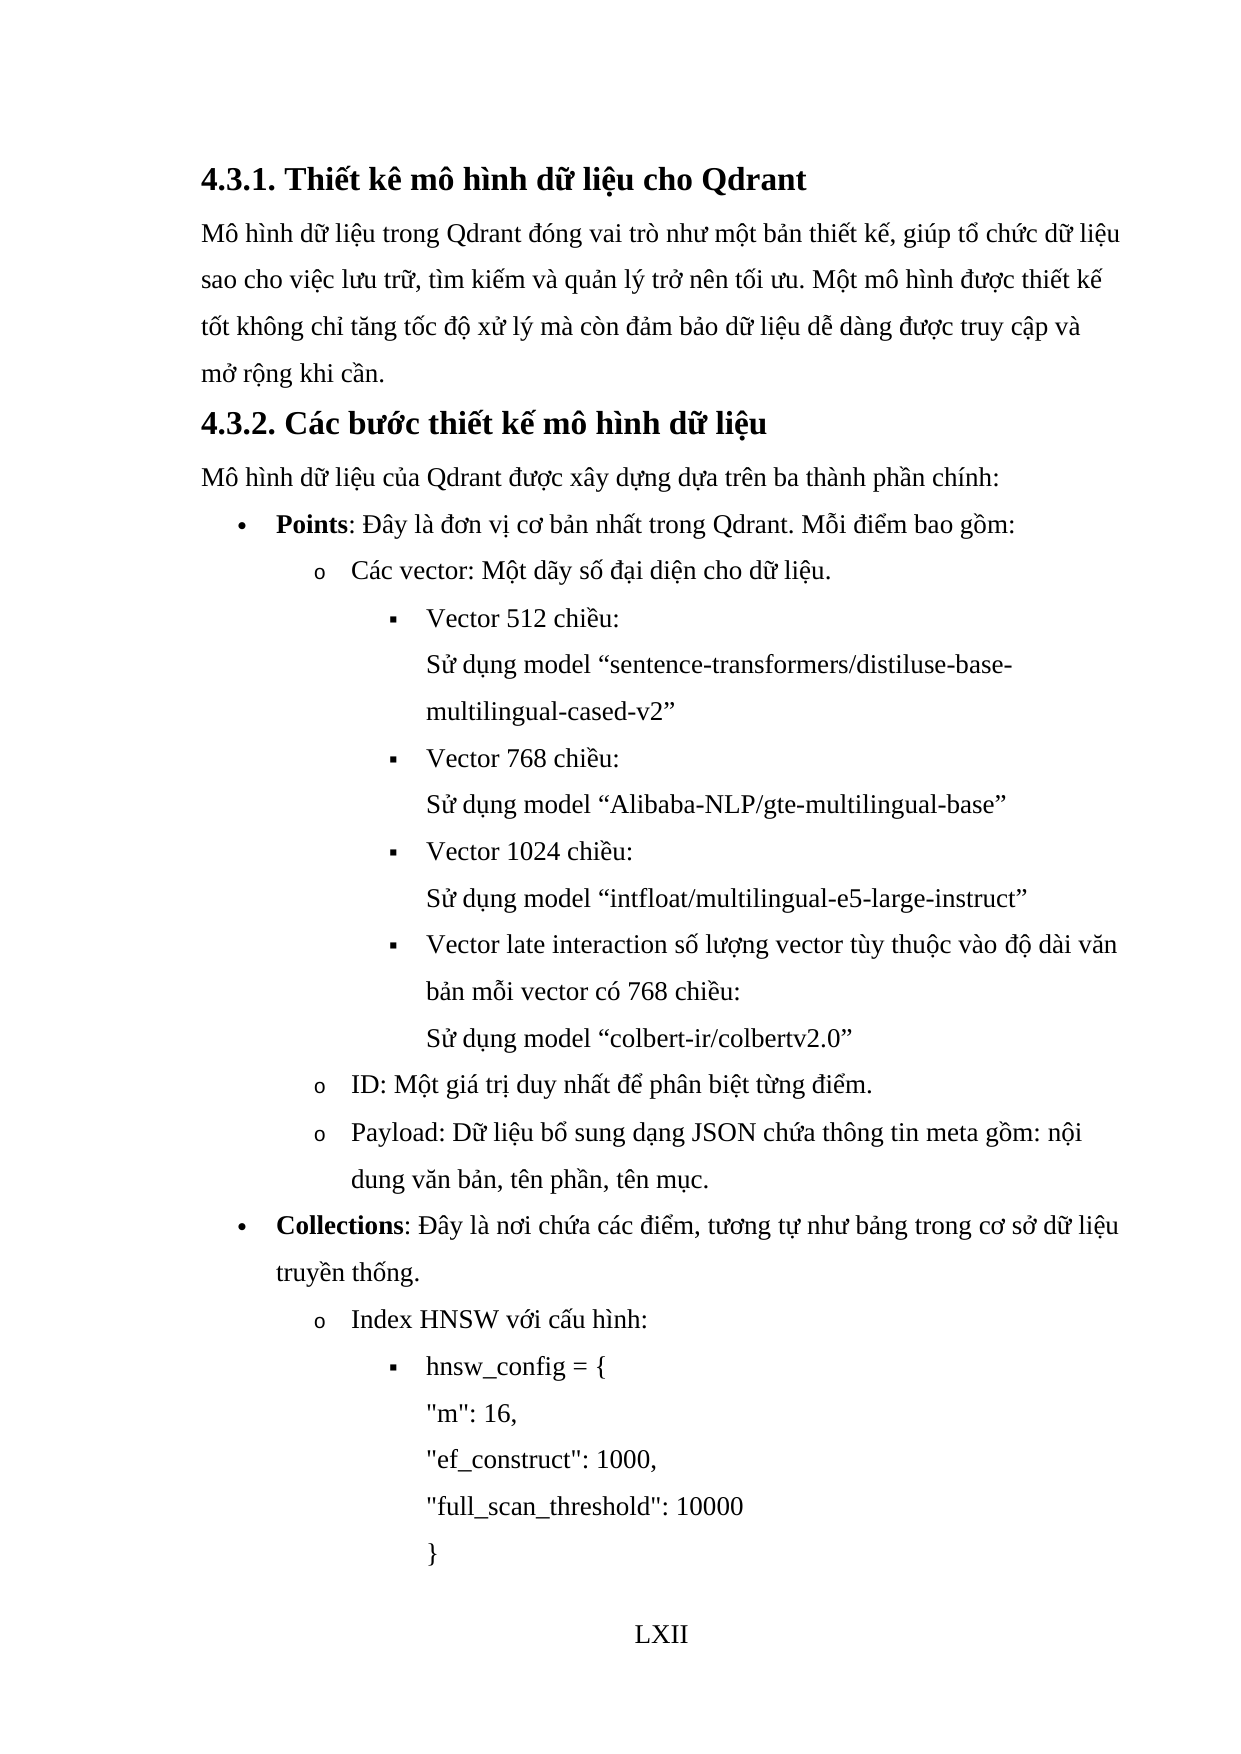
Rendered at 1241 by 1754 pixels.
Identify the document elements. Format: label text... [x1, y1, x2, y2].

text Sử dụng model “Alibaba-NLP/gte-multilingual-base” [426, 788, 1122, 819]
list Vector late interaction số lượng vector tùy thuộc vào độ dài văn bản mỗi vector có 768 chiều: [388, 928, 1122, 1006]
subtitle Các bước thiết kế mô hình dữ liệu [201, 404, 1122, 442]
text "full_scan_threshold": 10000 [426, 1490, 1122, 1521]
text Mô hình dữ liệu trong Qdrant đóng vai trò như một bản thiết kế, giúp tổ chức dữ liệu sao cho việc lưu trữ, tìm kiếm và quản lý trở nên tối ưu. Một mô hình được thiết kế tốt không chỉ tăng tốc độ xử lý mà còn đảm bảo dữ liệu dễ dàng được truy cập và mở rộng khi cần. [201, 217, 1122, 388]
list Vector 1024 chiều: [388, 835, 1122, 866]
text Sử dụng model “intfloat/multilingual-e5-large-instruct” [426, 882, 1122, 913]
list Các vector: Một dãy số đại diện cho dữ liệu. [313, 554, 1122, 586]
subtitle Thiết kê mô hình dữ liệu cho Qdrant [201, 159, 1122, 198]
list ID: Một giá trị duy nhất để phân biệt từng điểm. [313, 1068, 1122, 1100]
list Index HNSW với cấu hình: [313, 1303, 1122, 1334]
list Points: Đây là đơn vị cơ bản nhất trong Qdrant. Mỗi điểm bao gồm: [238, 508, 1122, 539]
text } [426, 1537, 1122, 1568]
list Payload: Dữ liệu bổ sung dạng JSON chứa thông tin meta gồm: nội dung văn bản, tên phần, tên mục. [313, 1116, 1122, 1194]
list Collections: Đây là nơi chứa các điểm, tương tự như bảng trong cơ sở dữ liệu truyền thống. [238, 1209, 1122, 1287]
list Vector 512 chiều: [388, 602, 1122, 633]
text Sử dụng model “colbert-ir/colbertv2.0” [426, 1022, 1122, 1053]
list hnsw_config = { [388, 1350, 1122, 1381]
text "m": 16, [426, 1397, 1122, 1428]
text Mô hình dữ liệu của Qdrant được xây dựng dựa trên ba thành phần chính: [201, 461, 1122, 492]
text "ef_construct": 1000, [426, 1443, 1122, 1474]
text Sử dụng model “sentence-transformers/distiluse-base-multilingual-cased-v2” [426, 648, 1122, 726]
list Vector 768 chiều: [388, 742, 1122, 773]
